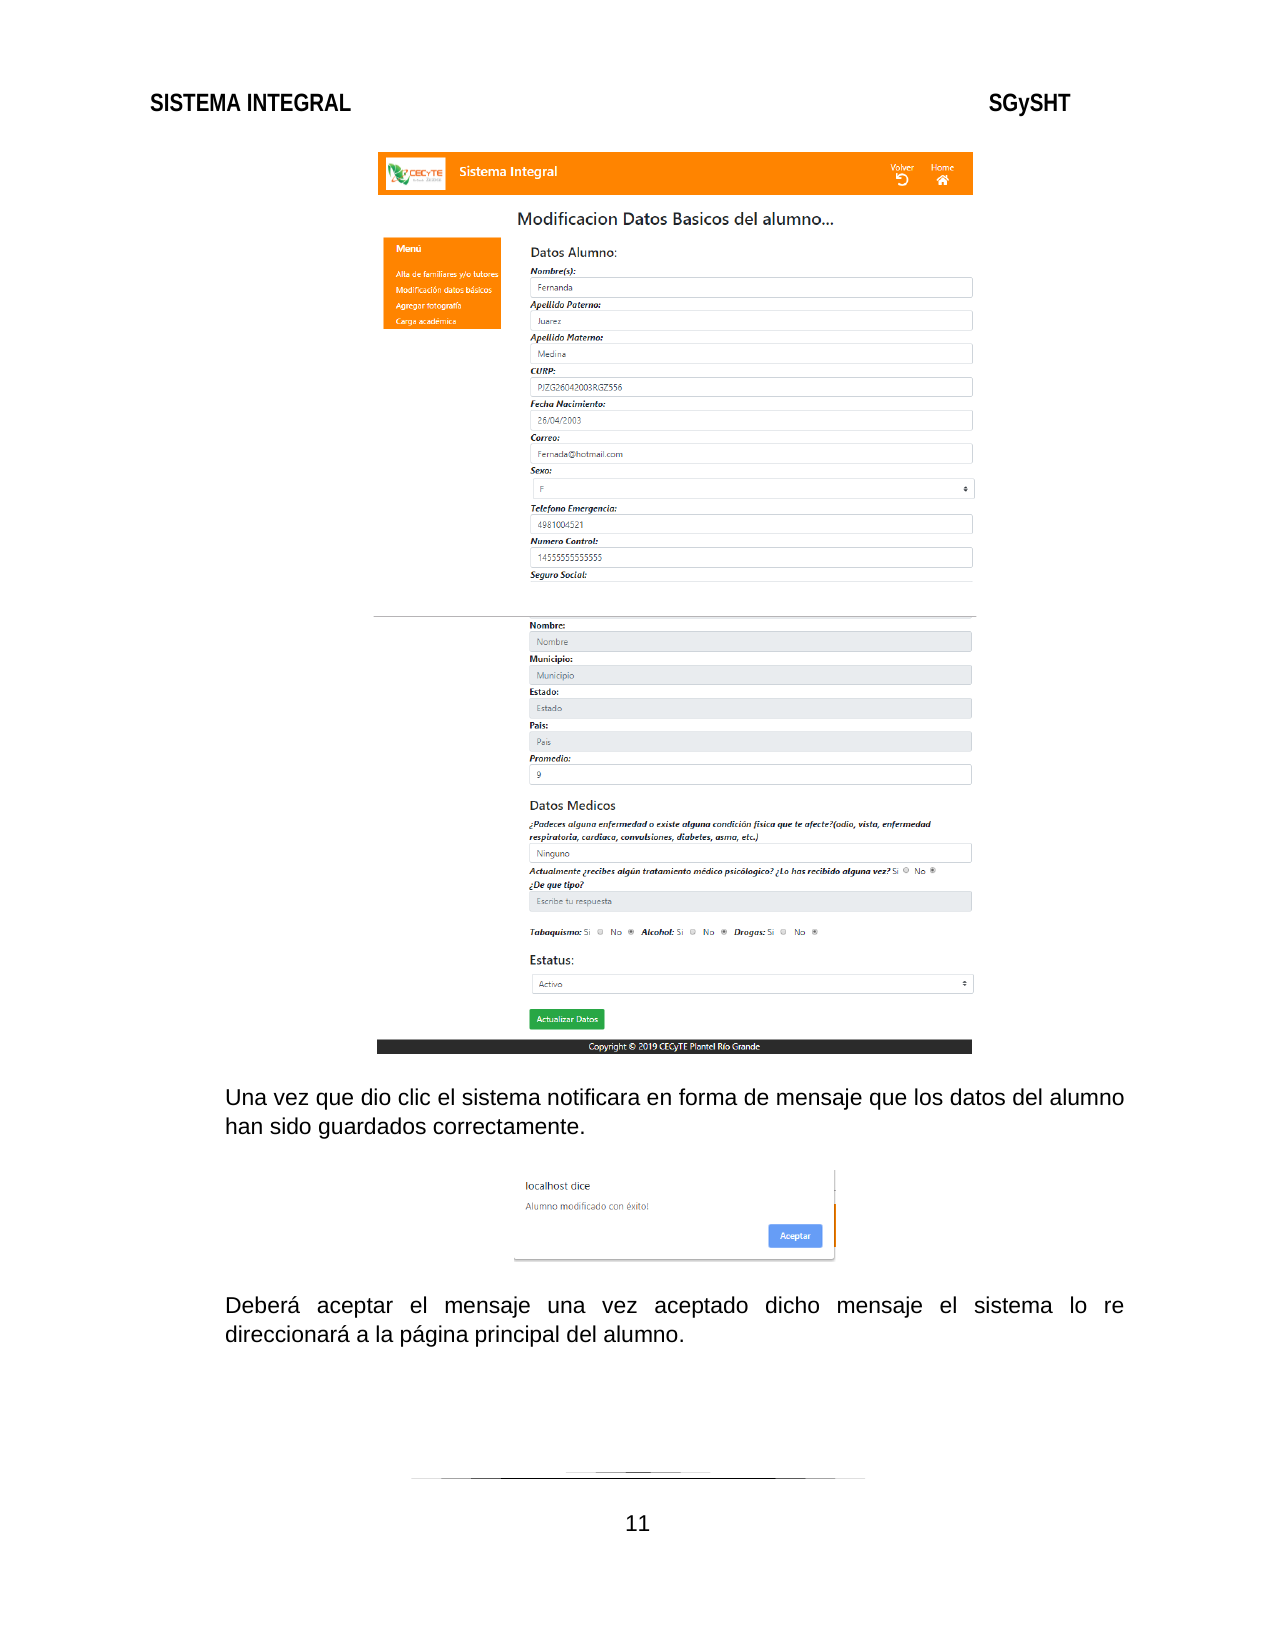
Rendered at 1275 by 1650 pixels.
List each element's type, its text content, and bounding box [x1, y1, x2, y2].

text Deberá aceptar el mensaje una vez aceptado dicho mensaje el sistema lo re direccionará a la página principal del alumno. [225, 1292, 1125, 1347]
picture [375, 150, 976, 582]
picture [373, 612, 977, 1054]
picture [514, 1170, 836, 1262]
text Una vez que dio clic el sistema notificara en forma de mensaje que los datos del alumno han sido guardados correctamente. [225, 1084, 1125, 1139]
